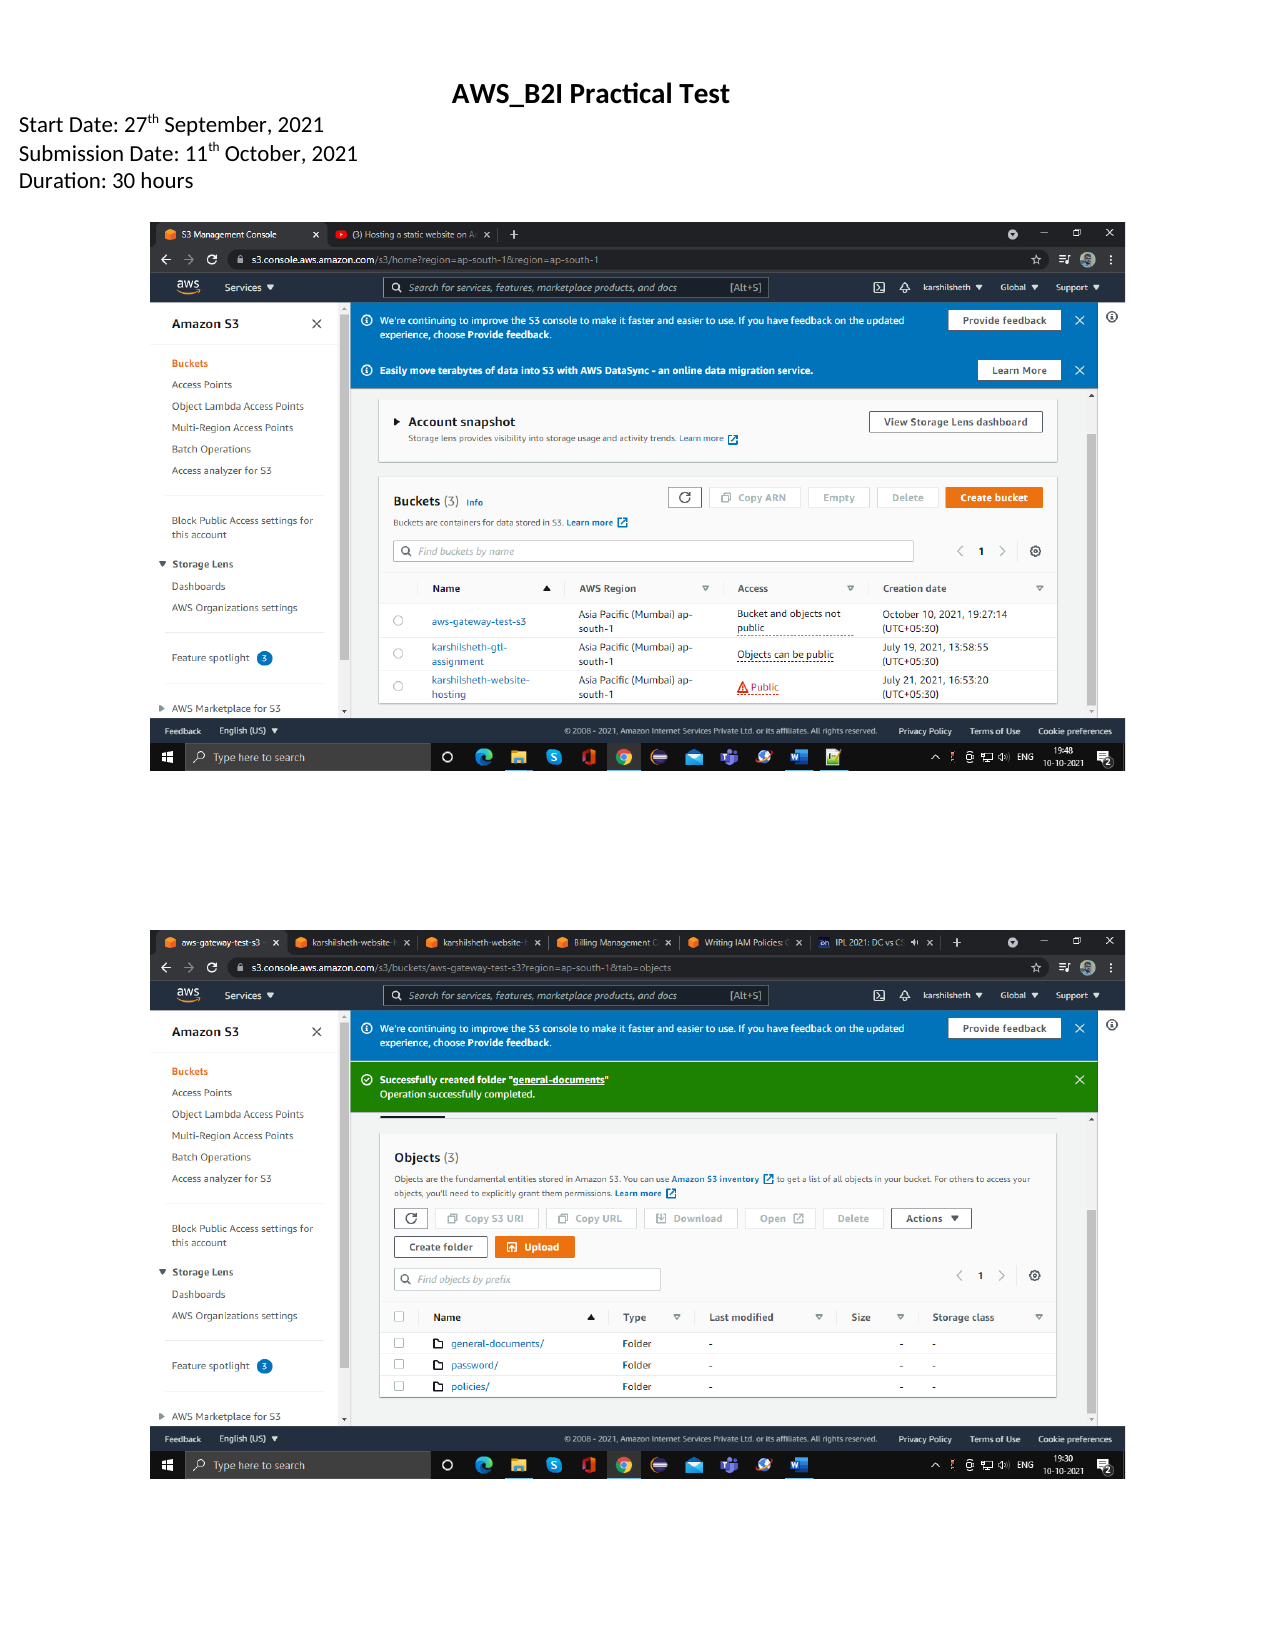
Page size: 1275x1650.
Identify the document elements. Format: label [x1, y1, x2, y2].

picture [150, 930, 1125, 1479]
picture [150, 222, 1125, 771]
